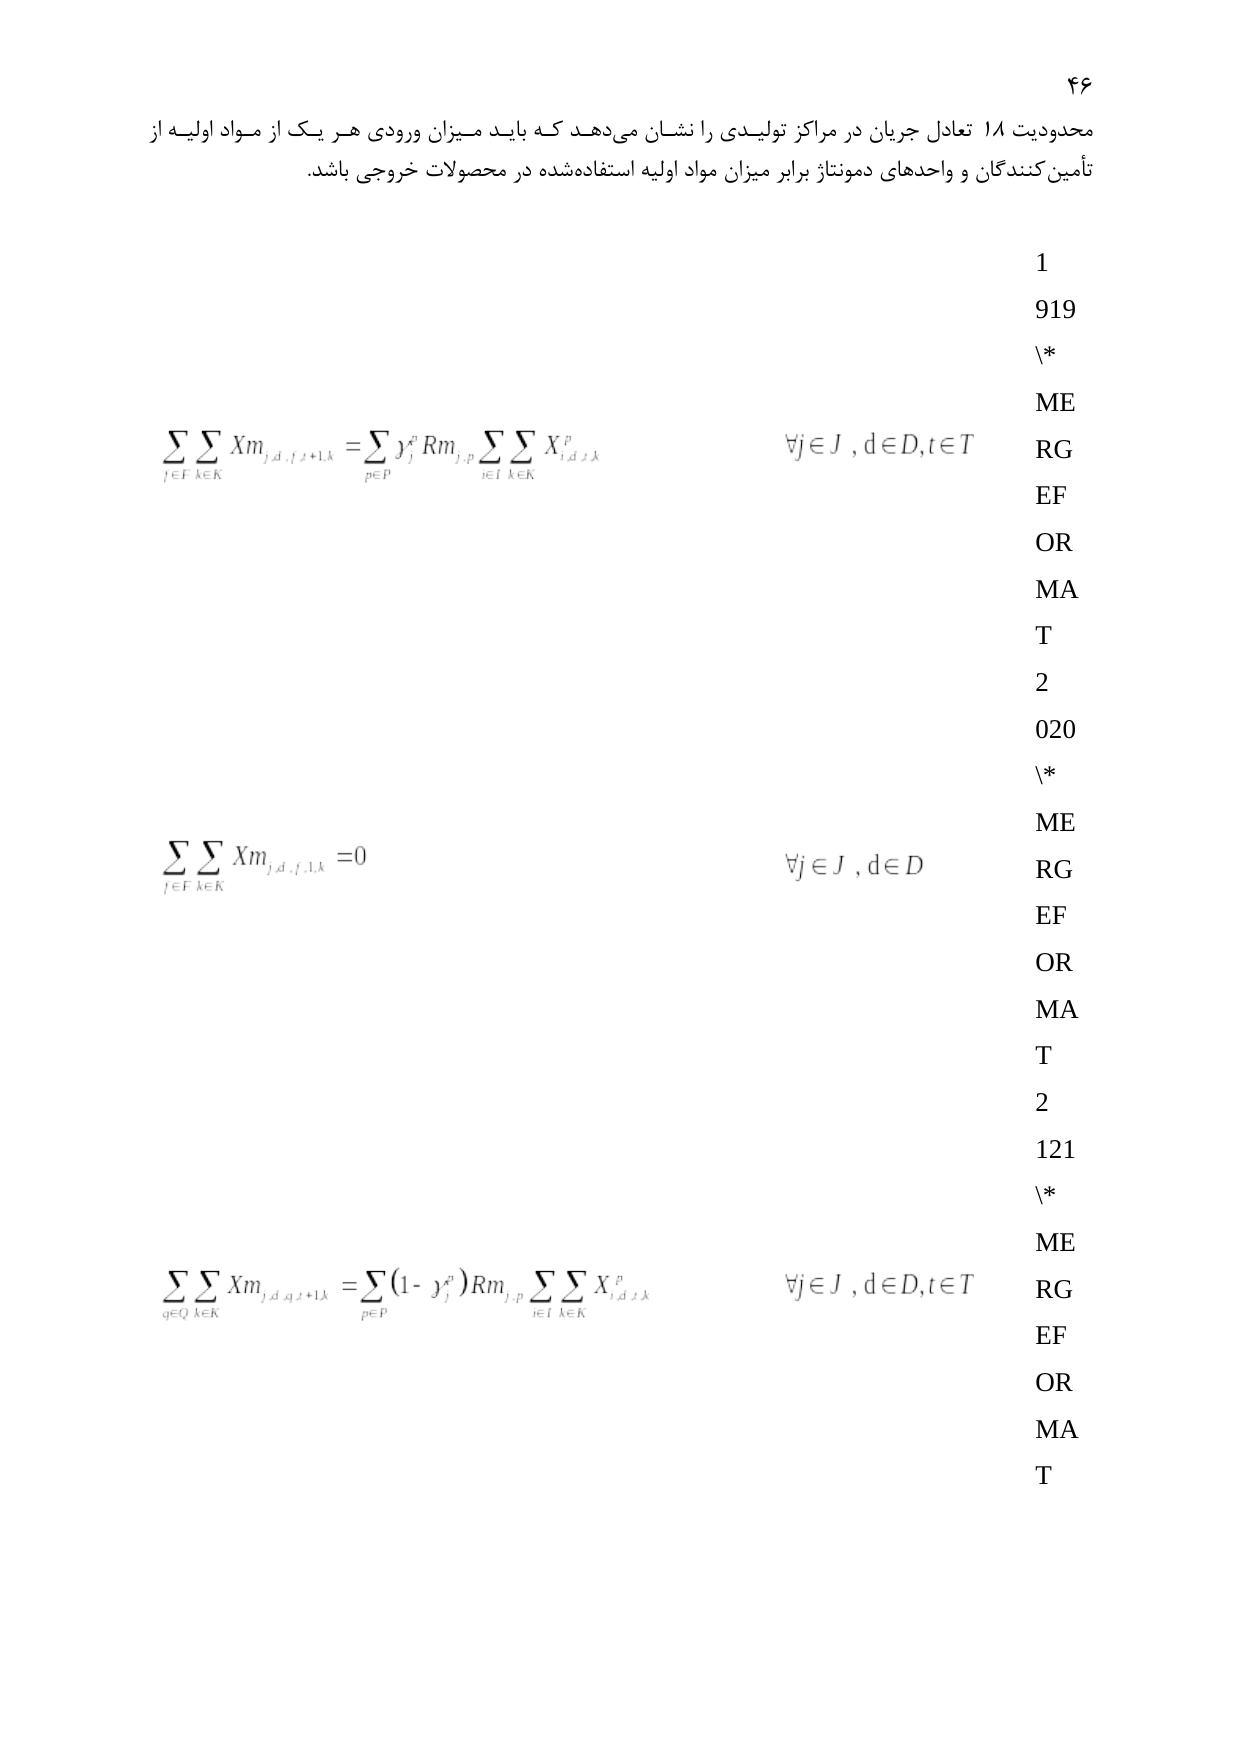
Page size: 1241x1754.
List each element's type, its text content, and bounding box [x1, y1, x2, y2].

table_cell [768, 666, 1024, 1086]
table_header [768, 246, 1024, 666]
text محدودیت تعادل جریان در مراکز تولیدی را نشان می‌دهد که باید میزان ورودی هر یک از مواد اولیه از تأمین‌کنندگان و واحدهای دمونتاژ برابر میزان مواد اولیه استفاده‌شده در محصولات خروجی باشد. [148, 118, 1093, 186]
table_cell [1024, 1086, 1092, 1506]
table_cell [768, 1086, 1024, 1506]
table_cell [148, 1086, 767, 1506]
table_cell [1024, 666, 1092, 1086]
table_header [1024, 246, 1092, 666]
table_cell [148, 666, 767, 1086]
table_header [148, 246, 767, 666]
